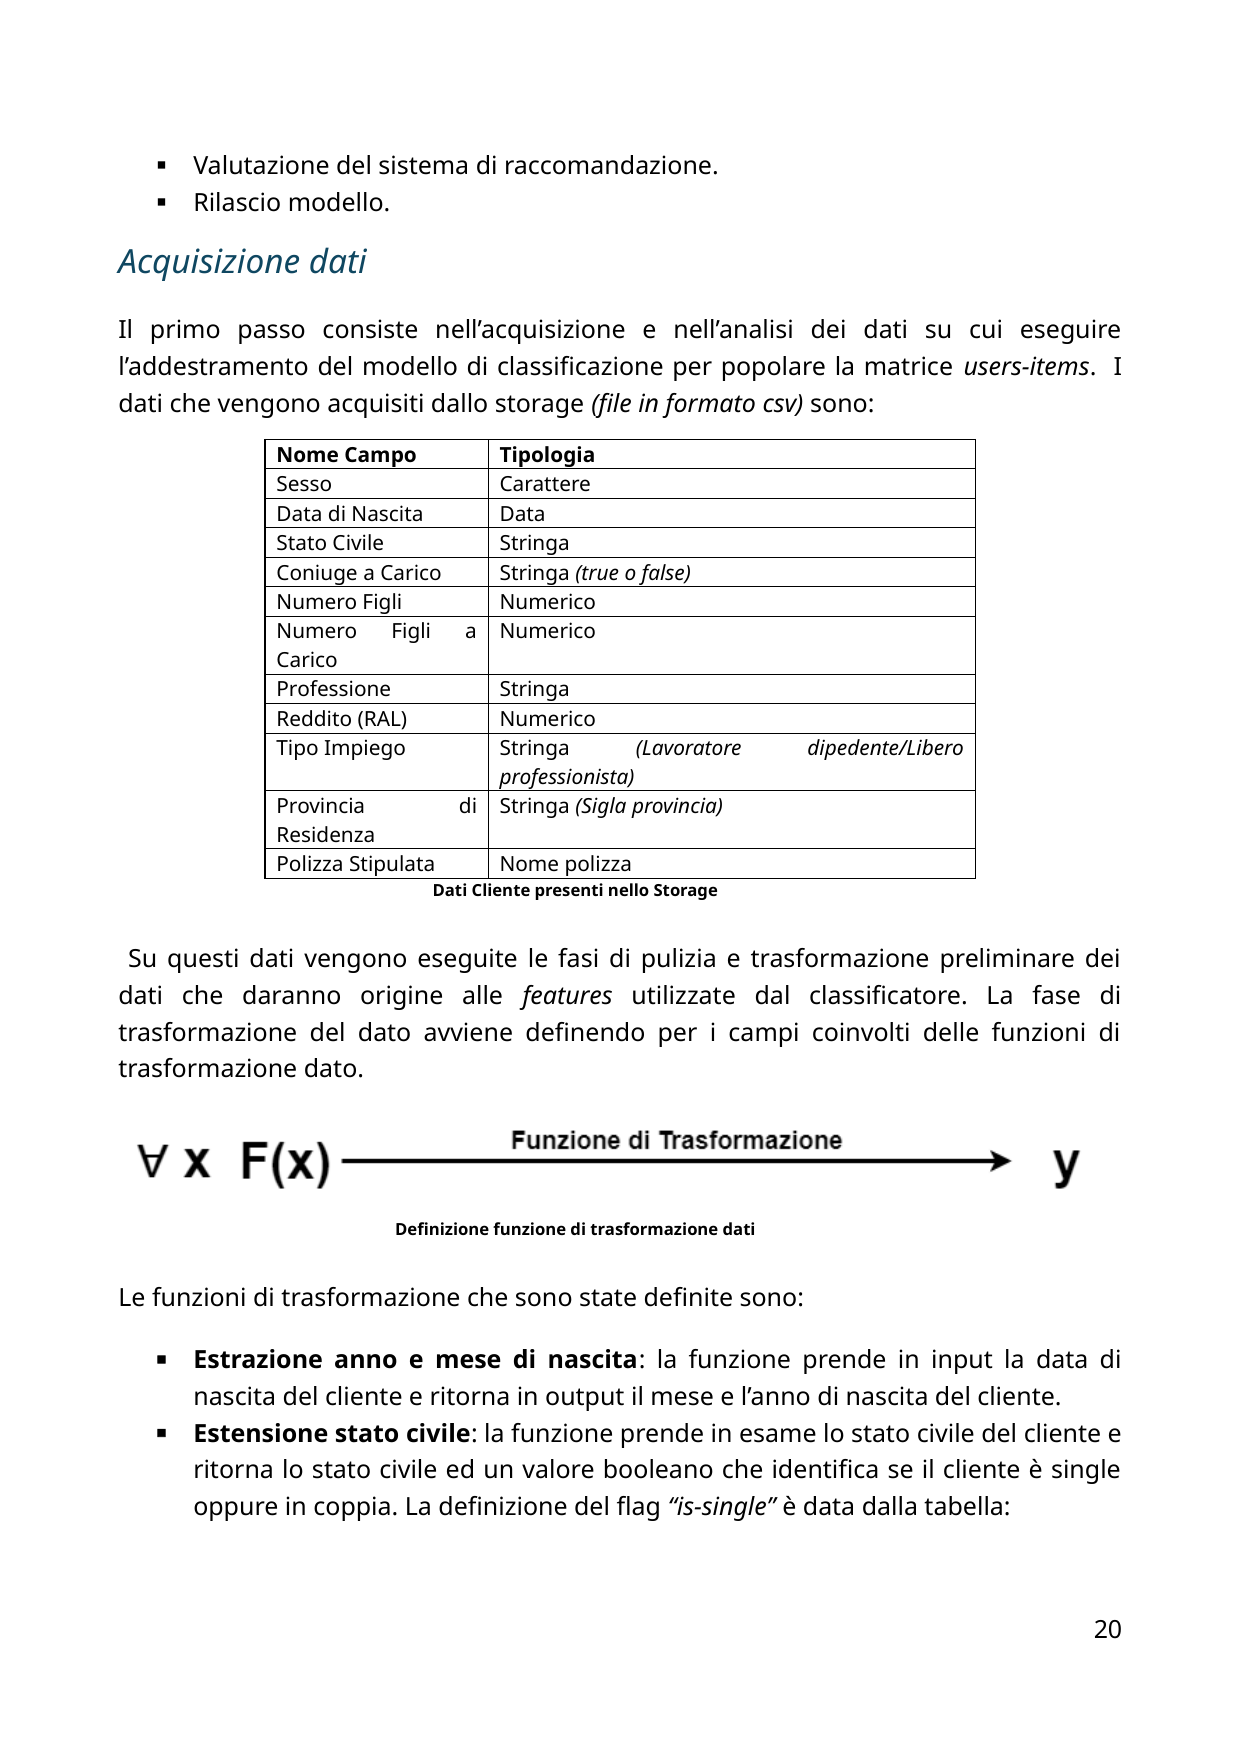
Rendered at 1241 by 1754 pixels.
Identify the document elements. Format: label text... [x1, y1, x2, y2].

table_cell Sesso [266, 469, 488, 498]
table_cell Stringa [489, 675, 975, 703]
list Estensione stato civile: la funzione prende in esame lo stato civile del cliente e ritorna lo stato civile ed un valore booleano che identifica se il cliente è single oppure in coppia. La definizione del flag “is-single” è data dalla tabella: [156, 1415, 1122, 1523]
table_cell Reddito (RAL) [266, 704, 488, 732]
table_cell Polizza Stipulata [266, 849, 488, 878]
table_cell Numerico [489, 587, 975, 616]
table_cell Numero Figli [266, 587, 488, 616]
table_cell Numerico [489, 704, 975, 732]
table_cell Tipo Impiego [266, 734, 488, 790]
table_cell Stringa [489, 528, 975, 557]
table_cell Stringa (Lavoratore dipedente/Libero professionista) [489, 734, 975, 790]
table_cell Data [489, 499, 975, 527]
subtitle Acquisizione dati [118, 238, 1122, 283]
text Dati Cliente presenti nello Storage [118, 879, 1032, 902]
list Valutazione del sistema di raccomandazione. [156, 148, 1122, 182]
table_header Tipologia [489, 440, 975, 468]
table_cell Numerico [489, 617, 975, 673]
table_cell Provincia di Residenza [266, 791, 488, 848]
picture [118, 1104, 1123, 1217]
text Su questi dati vengono eseguite le fasi di pulizia e trasformazione preliminare dei dati che daranno origine alle features utilizzate dal classificatore. La fase di trasformazione del dato avviene definendo per i campi coinvolti delle funzioni di trasformazione dato. [118, 941, 1122, 1085]
text Il primo passo consiste nell’acquisizione e nell’analisi dei dati su cui eseguire l’addestramento del modello di classificazione per popolare la matrice users-items. I dati che vengono acquisiti dallo storage (file in formato csv) sono: [118, 312, 1122, 419]
table_cell Professione [266, 675, 488, 703]
text Le funzioni di trasformazione che sono state definite sono: [118, 1280, 1122, 1314]
text Definizione funzione di trasformazione dati [118, 1217, 1032, 1241]
table_cell Nome polizza [489, 849, 975, 878]
table_cell Carattere [489, 469, 975, 498]
table_cell Coniuge a Carico [266, 558, 488, 586]
list Rilascio modello. [156, 184, 1122, 218]
table_cell Stato Civile [266, 528, 488, 557]
table_cell Data di Nascita [266, 499, 488, 527]
list Estrazione anno e mese di nascita: la funzione prende in input la data di nascita del cliente e ritorna in output il mese e l’anno di nascita del cliente. [156, 1342, 1122, 1412]
table_header Nome Campo [266, 440, 488, 468]
table_cell Numero Figli a Carico [266, 617, 488, 673]
table_cell Stringa (Sigla provincia) [489, 791, 975, 848]
table_cell Stringa (true o false) [489, 558, 975, 586]
